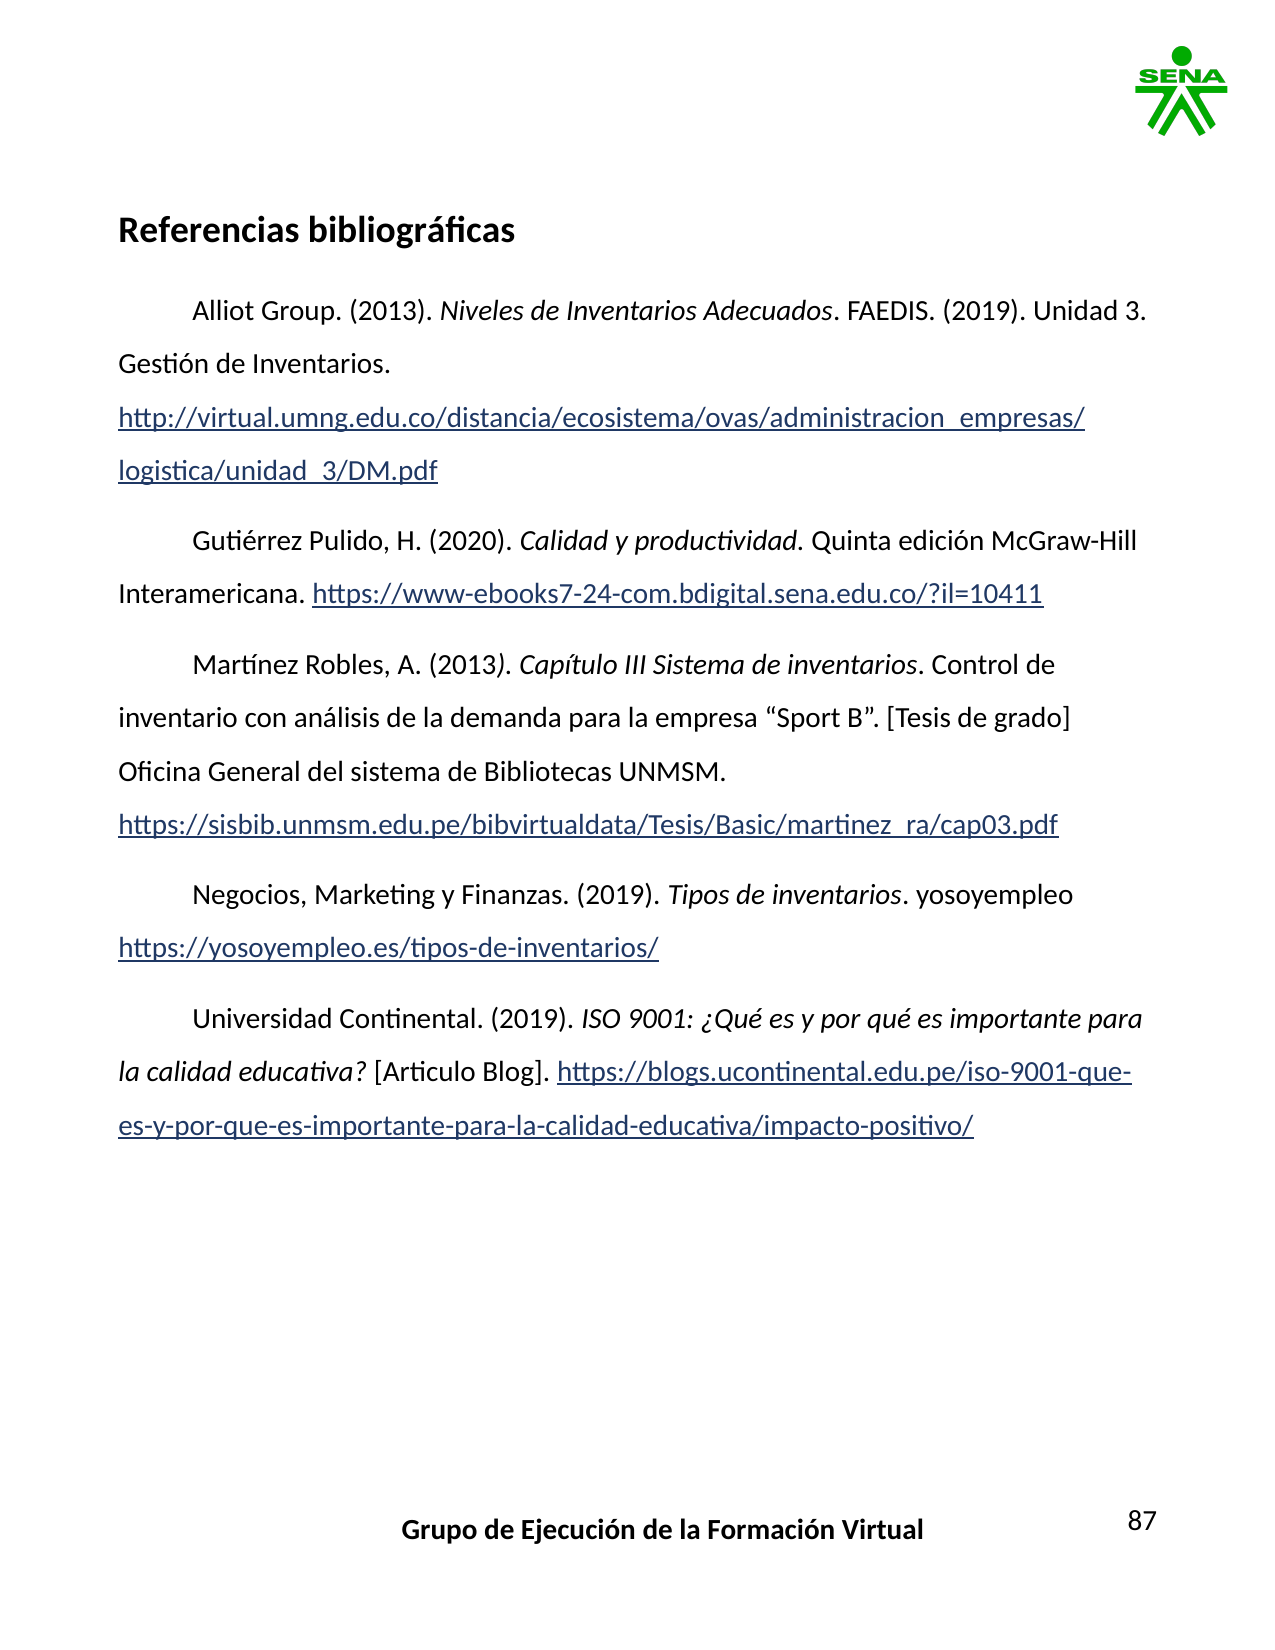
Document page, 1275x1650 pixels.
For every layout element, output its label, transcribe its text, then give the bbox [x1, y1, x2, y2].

text Gutiérrez Pulido, H. (2020). Calidad y productividad. Quinta edición McGraw-Hill Interamericana. https://www-ebooks7-24-com.bdigital.sena.edu.co/?il=10411 [118, 522, 1157, 611]
text Universidad Continental. (2019). ISO 9001: ¿Qué es y por qué es importante para la calidad educativa? [Articulo Blog]. https://blogs.ucontinental.edu.pe/iso-9001-que-es-y-por-que-es-importante-para-la-calidad-educativa/impacto-positivo/ [118, 1000, 1157, 1142]
text Negocios, Marketing y Finanzas. (2019). Tipos de inventarios. yosoyempleo https://yosoyempleo.es/tipos-de-inventarios/ [118, 876, 1157, 965]
text Alliot Group. (2013). Niveles de Inventarios Adecuados. FAEDIS. (2019). Unidad 3. Gestión de Inventarios. http://virtual.umng.edu.co/distancia/ecosistema/ovas/administracion_empresas/logistica/unidad_3/DM.pdf [118, 292, 1157, 488]
text Referencias bibliográficas [118, 206, 1157, 252]
text Martínez Robles, A. (2013). Capítulo III Sistema de inventarios. Control de inventario con análisis de la demanda para la empresa “Sport B”. [Tesis de grado] Oficina General del sistema de Bibliotecas UNMSM. https://sisbib.unmsm.edu.pe/bibvirtualdata/Tesis/Basic/martinez_ra/cap03.pdf [118, 646, 1157, 842]
picture [1135, 46, 1228, 136]
